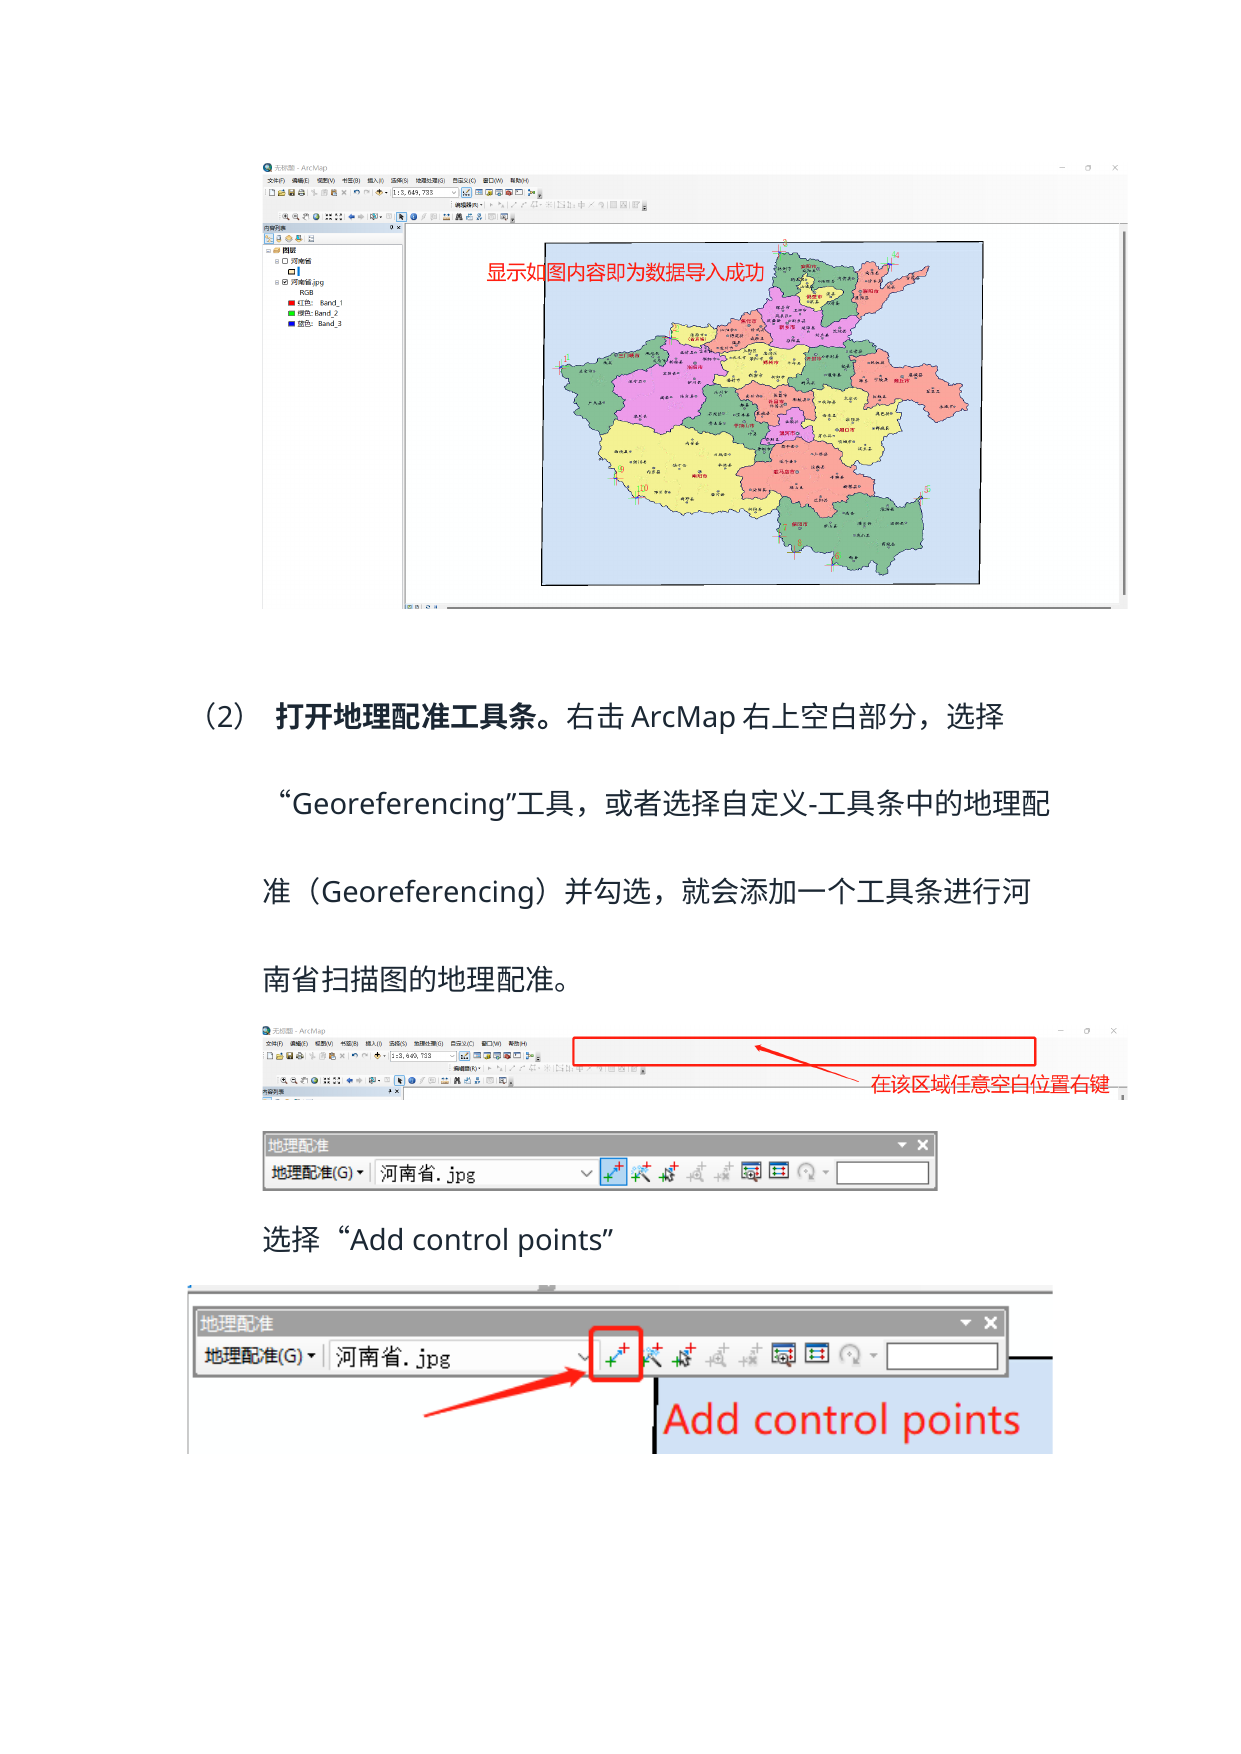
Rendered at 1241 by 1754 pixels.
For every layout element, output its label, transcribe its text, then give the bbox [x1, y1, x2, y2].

picture [187, 1285, 1053, 1454]
picture [262, 1131, 938, 1191]
picture [262, 1025, 1128, 1100]
list 打开地理配准工具条。右击ArcMap右上空白部分，选择“Georeferencing”工具，或者选择自定义-工具条中的地理配准（Georeferencing）并勾选，就会添加一个工具条进行河南省扫描图的地理配准。 [187, 682, 1053, 1010]
text 选择“Add control points” [262, 1206, 1053, 1271]
picture [262, 162, 1128, 609]
